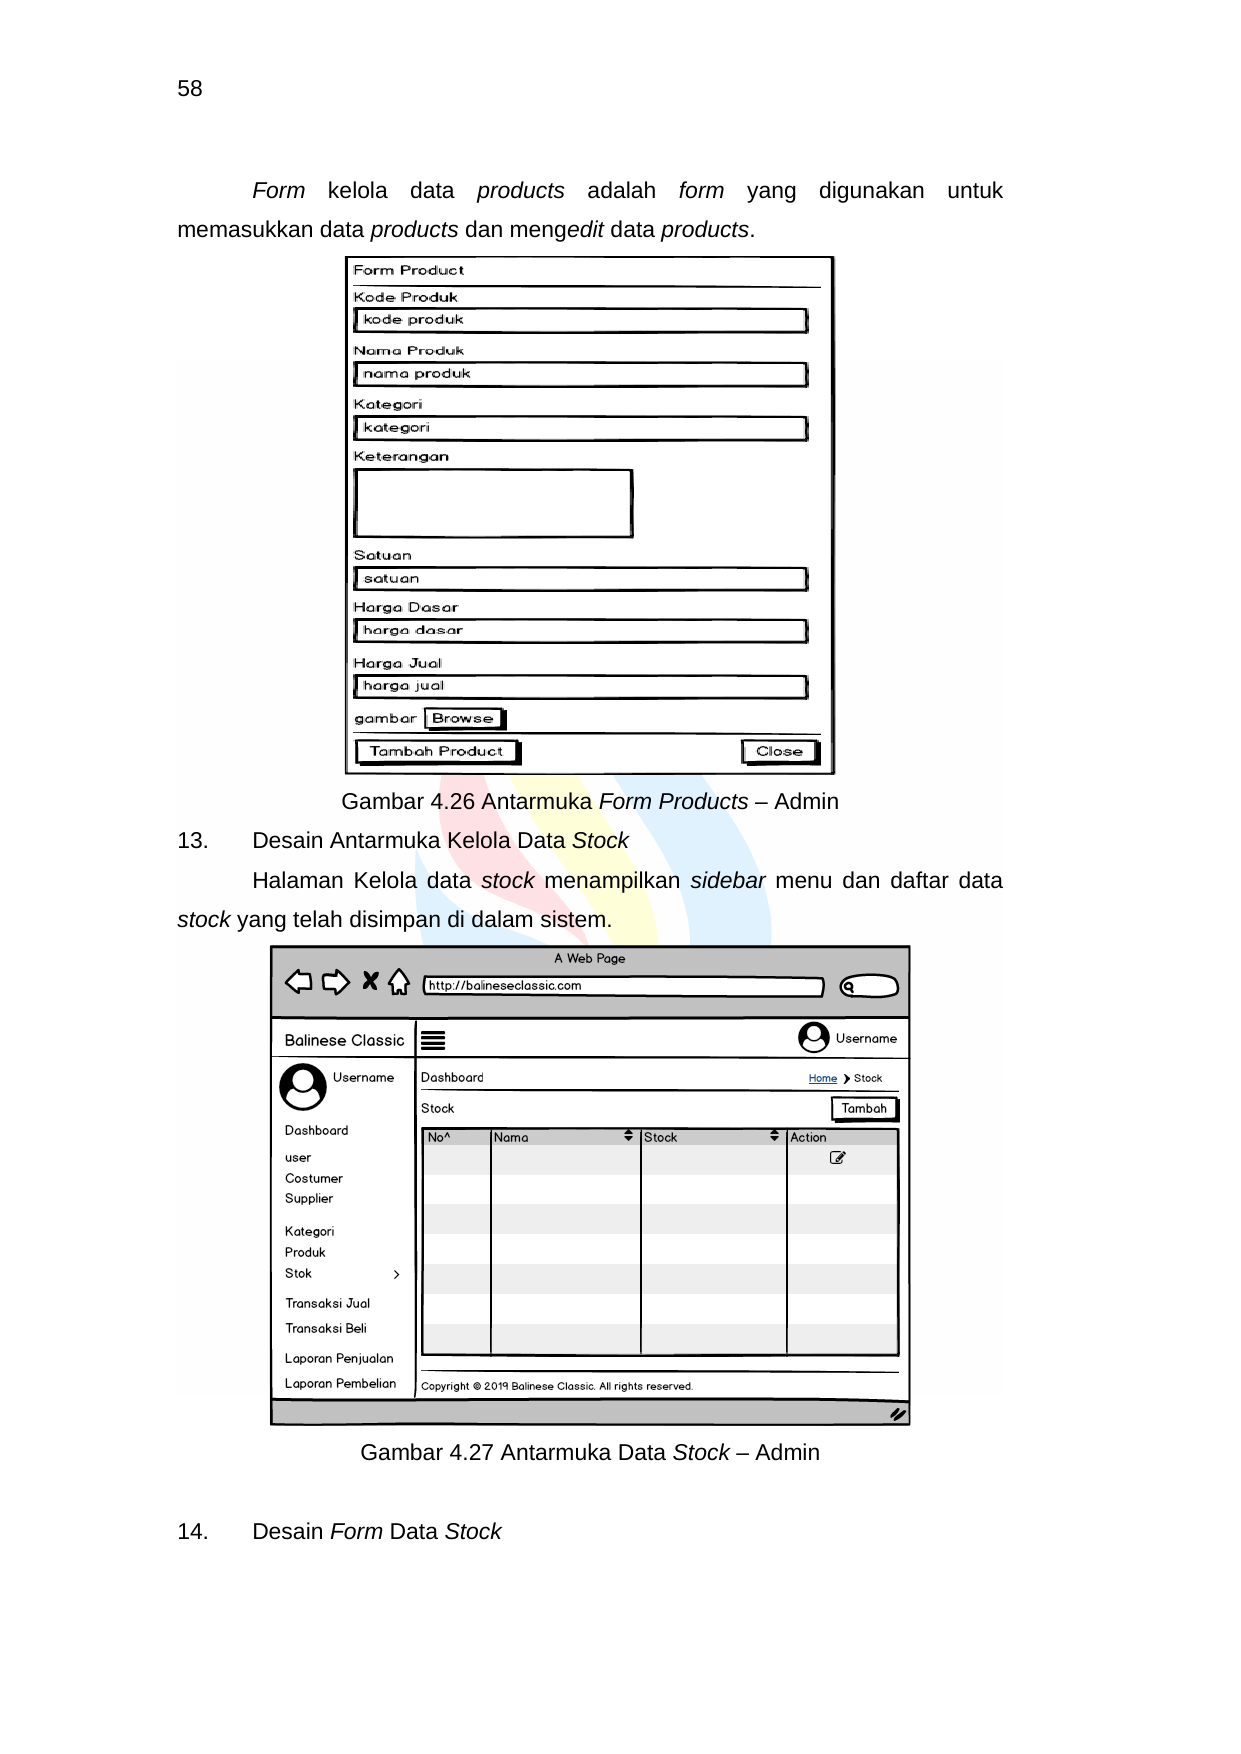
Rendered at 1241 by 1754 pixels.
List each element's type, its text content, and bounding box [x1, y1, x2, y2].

list Desain Antarmuka Kelola Data Stock [177, 827, 1003, 854]
text Form kelola data products adalah form yang digunakan untuk memasukkan data products dan mengedit data products. [177, 177, 1003, 243]
text Gambar 4.26 Antarmuka Form Products – Admin [177, 788, 1003, 814]
text Halaman Kelola data stock menampilkan sidebar menu dan daftar data stock yang telah disimpan di dalam sistem. [177, 867, 1003, 933]
picture [344, 256, 836, 775]
text Gambar 4.27 Antarmuka Data Stock – Admin [177, 1439, 1003, 1465]
list Desain Form Data Stock [177, 1518, 1003, 1544]
picture [269, 945, 911, 1426]
